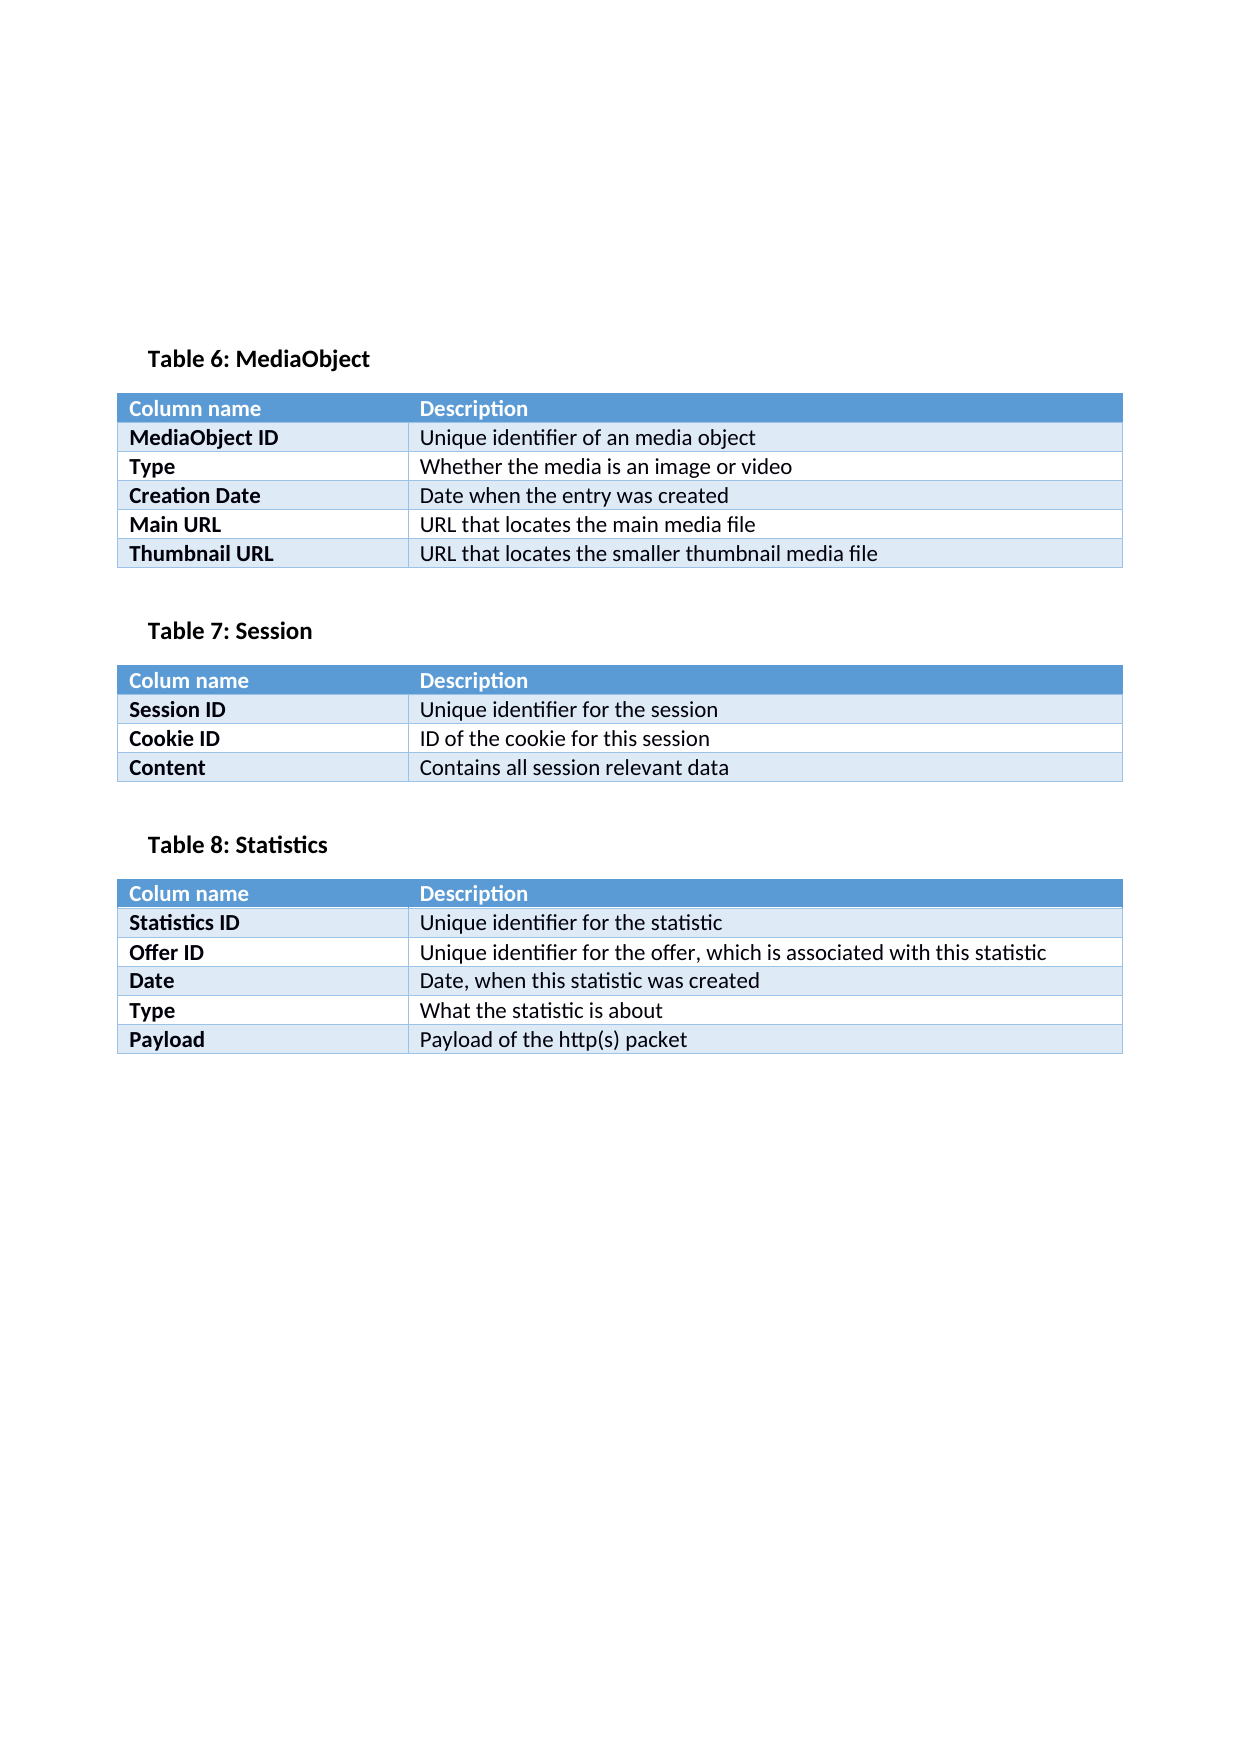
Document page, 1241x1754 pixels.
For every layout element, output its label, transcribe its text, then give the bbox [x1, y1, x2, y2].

text Table 7: Session [148, 615, 1093, 646]
table_cell Payload [118, 1025, 408, 1053]
table_cell Date [118, 967, 408, 995]
table_cell ID of the cookie for this session [409, 724, 1122, 752]
table_cell Whether the media is an image or video [409, 452, 1122, 480]
table_cell Unique identifier of an media object [409, 423, 1122, 451]
table_cell Unique identifier for the offer, which is associated with this statistic [409, 938, 1122, 966]
table_cell Main URL [118, 510, 408, 538]
table_header Description [409, 394, 1122, 422]
table_header Colum name [118, 666, 408, 694]
table_header Column name [118, 394, 408, 422]
table_cell Date when the entry was created [409, 481, 1122, 509]
text Table 6: MediaObject [148, 343, 1093, 374]
table_cell Thumbnail URL [118, 539, 408, 567]
table_cell Contains all session relevant data [409, 753, 1122, 781]
table_cell Creation Date [118, 481, 408, 509]
table_cell Type [118, 452, 408, 480]
table_cell Date, when this statistic was created [409, 967, 1122, 995]
table_cell Cookie ID [118, 724, 408, 752]
table_cell What the statistic is about [409, 996, 1122, 1024]
table_cell Type [118, 996, 408, 1024]
table_cell MediaObject ID [118, 423, 408, 451]
table_header Colum name [118, 880, 408, 907]
table_cell Unique identifier for the statistic [409, 909, 1122, 937]
table_header Description [409, 666, 1122, 694]
table_cell Statistics ID [118, 909, 408, 937]
table_cell Offer ID [118, 938, 408, 966]
table_header Description [409, 880, 1122, 907]
table_cell Session ID [118, 695, 408, 723]
table_cell URL that locates the main media file [409, 510, 1122, 538]
table_cell Unique identifier for the session [409, 695, 1122, 723]
text Table 8: Statistics [148, 829, 1093, 859]
table_cell Payload of the http(s) packet [409, 1025, 1122, 1053]
table_cell Content [118, 753, 408, 781]
table_cell URL that locates the smaller thumbnail media file [409, 539, 1122, 567]
